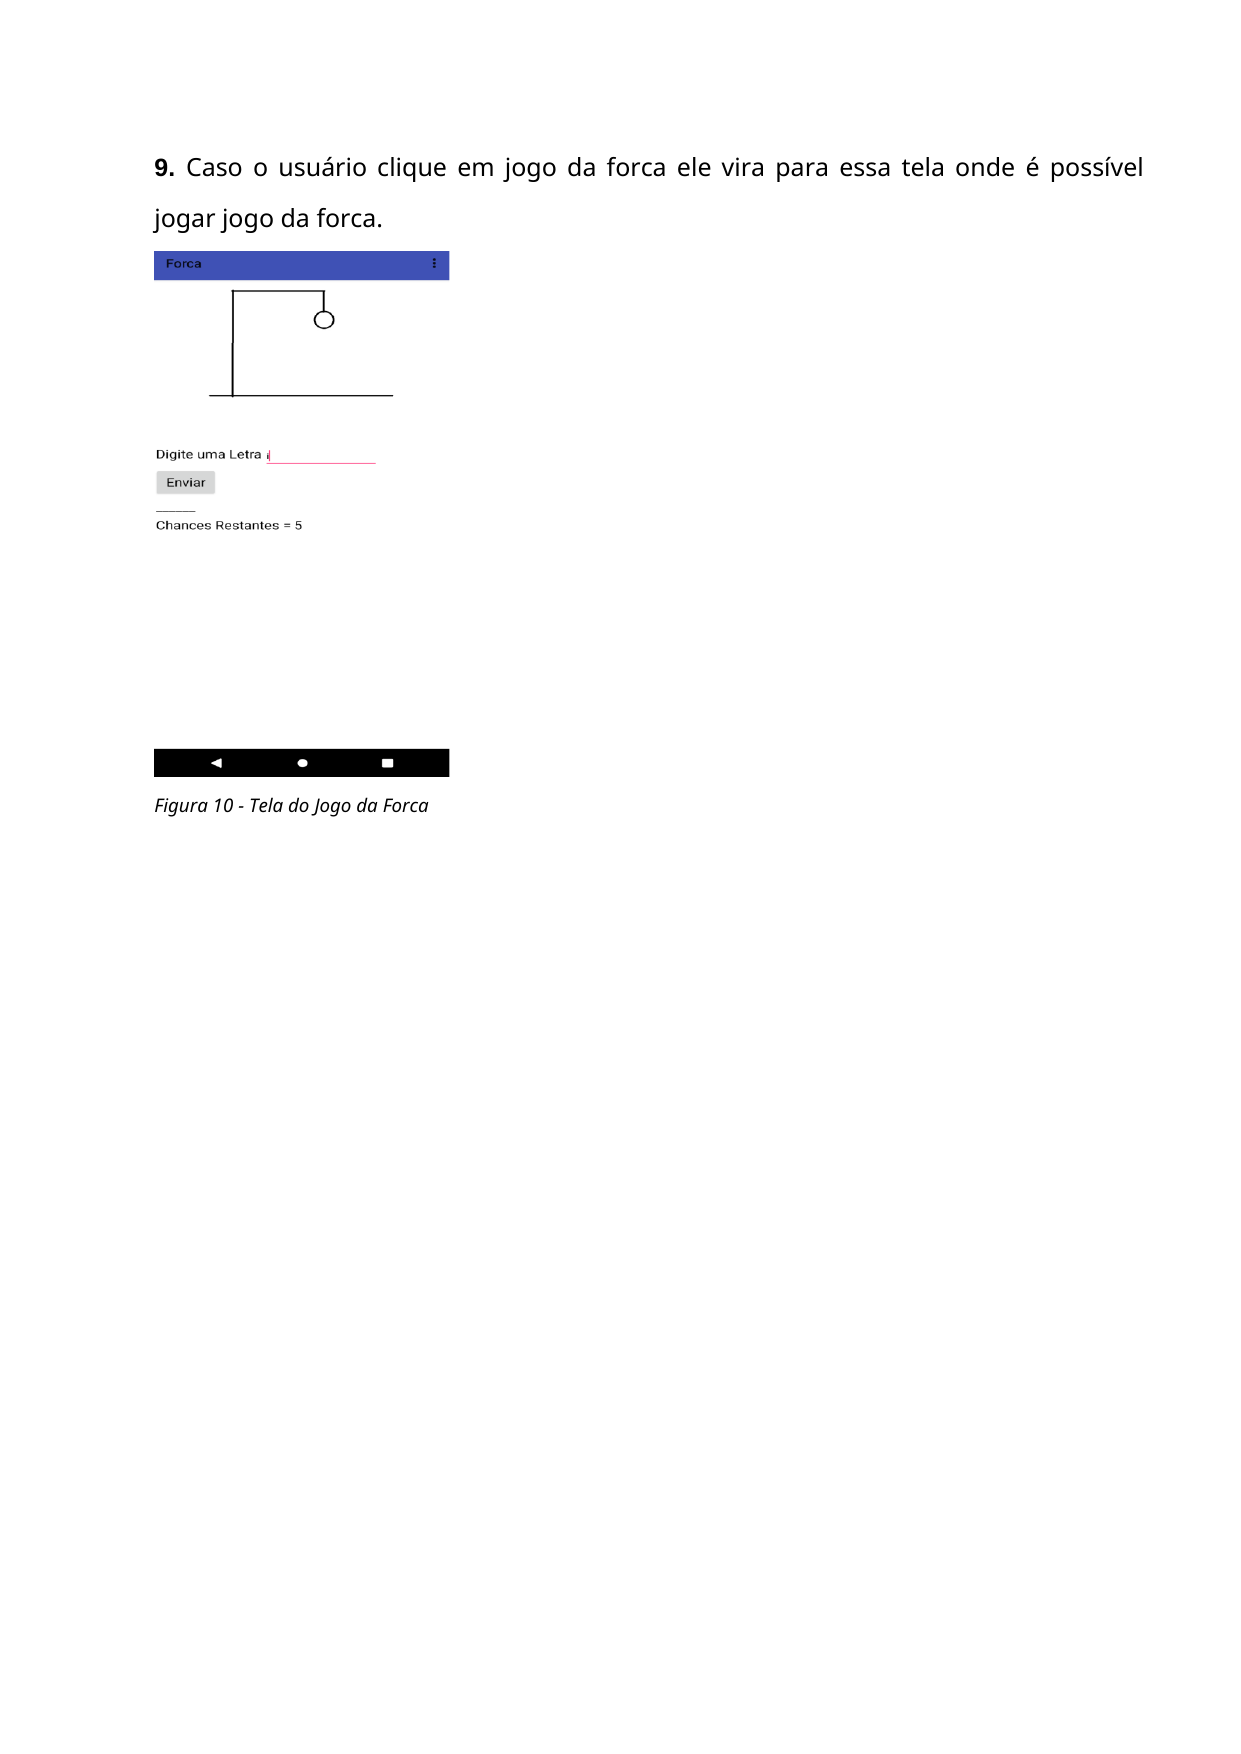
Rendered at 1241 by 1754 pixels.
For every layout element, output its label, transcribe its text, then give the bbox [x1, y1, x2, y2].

text 9. Caso o usuário clique em jogo da forca ele vira para essa tela onde é possível jogar jogo da forca. [154, 149, 1146, 234]
text Figura 10 - Tela do Jogo da Forca [154, 792, 1146, 817]
picture [154, 251, 450, 777]
